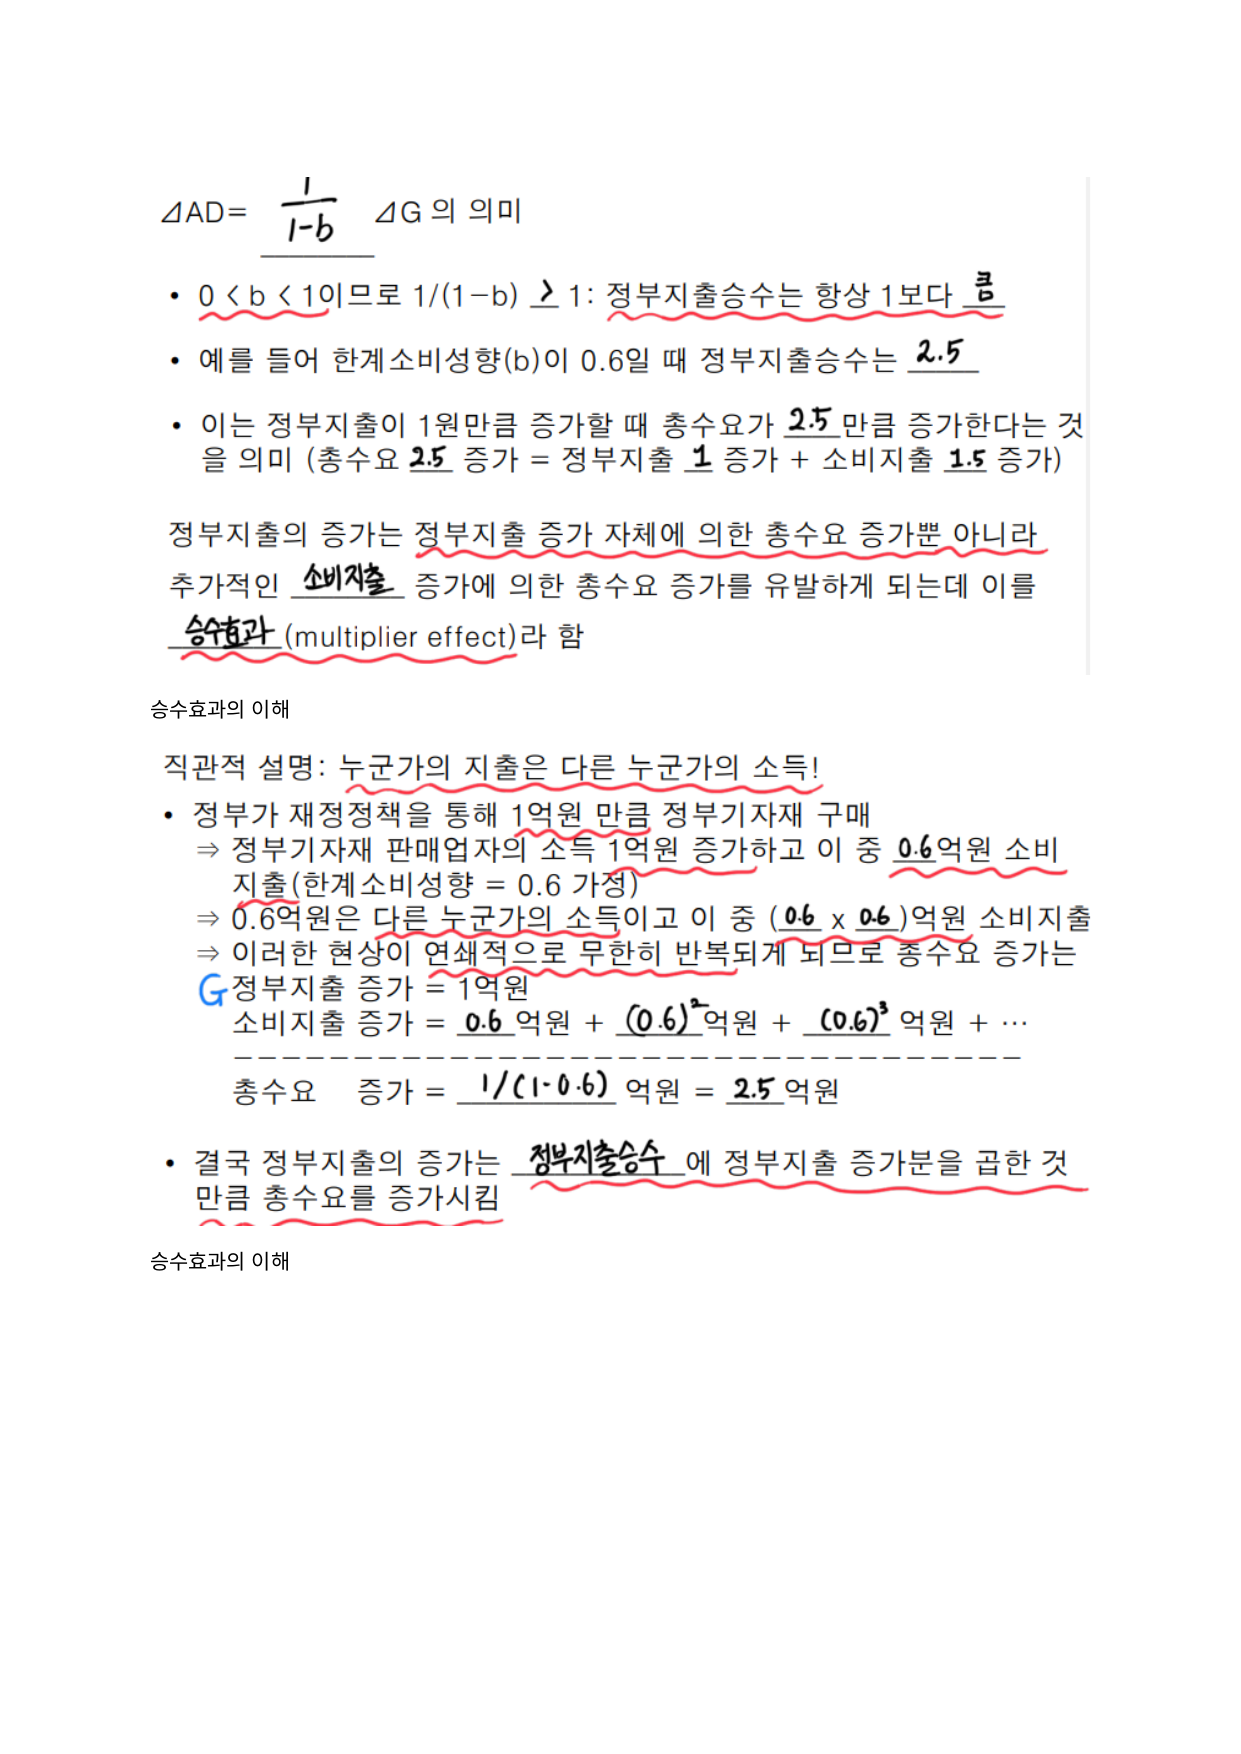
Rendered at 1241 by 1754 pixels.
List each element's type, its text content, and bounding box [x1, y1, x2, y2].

text 승수효과의 이해 [150, 1245, 1090, 1275]
picture [150, 742, 1091, 1226]
text 승수효과의 이해 [150, 693, 1090, 723]
picture [150, 177, 1091, 675]
